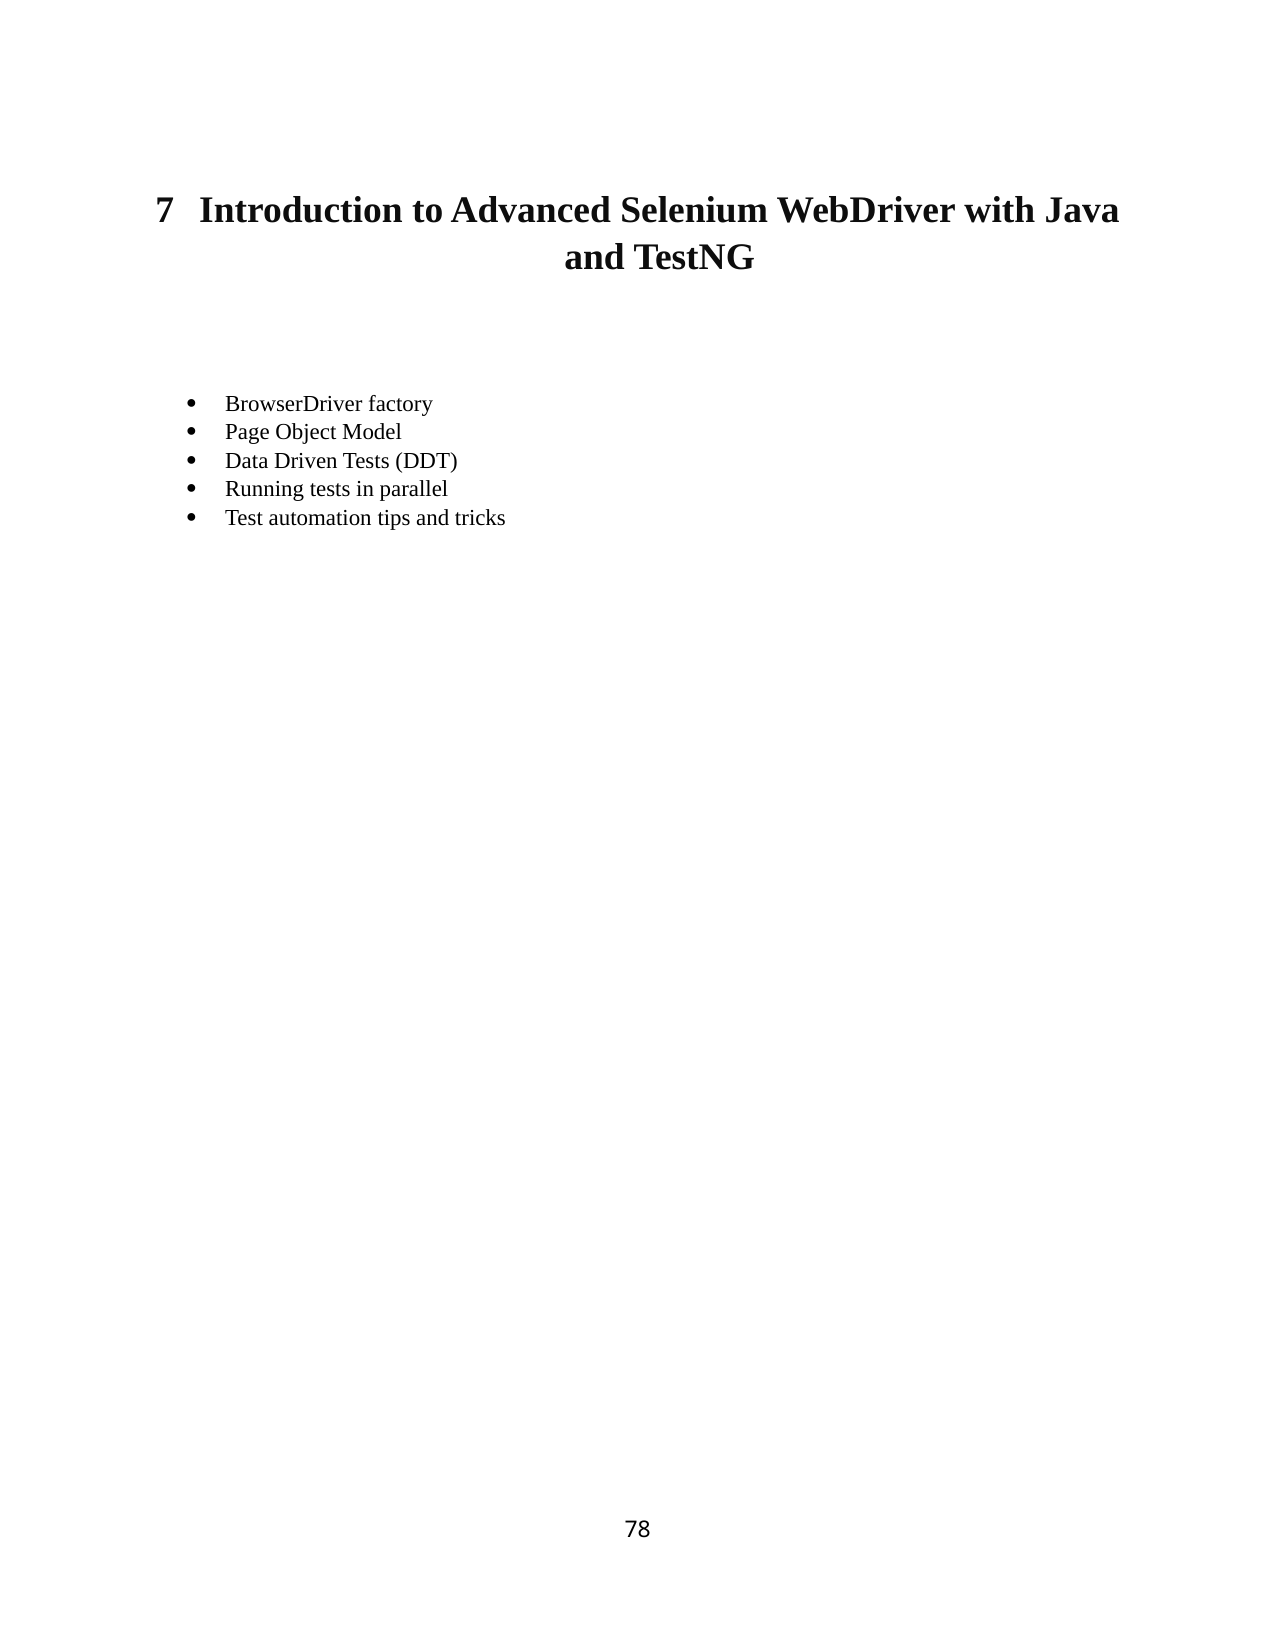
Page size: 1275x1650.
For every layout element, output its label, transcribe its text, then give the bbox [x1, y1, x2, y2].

list Test automation tips and tricks [187, 503, 1125, 530]
list Data Driven Tests (DDT) [187, 447, 1125, 473]
list Page Object Model [187, 418, 1125, 444]
subtitle Introduction to Advanced Selenium WebDriver with Java and TestNG [150, 187, 1125, 277]
list Running tests in parallel [187, 475, 1125, 501]
list BrowserDriver factory [187, 390, 1125, 416]
